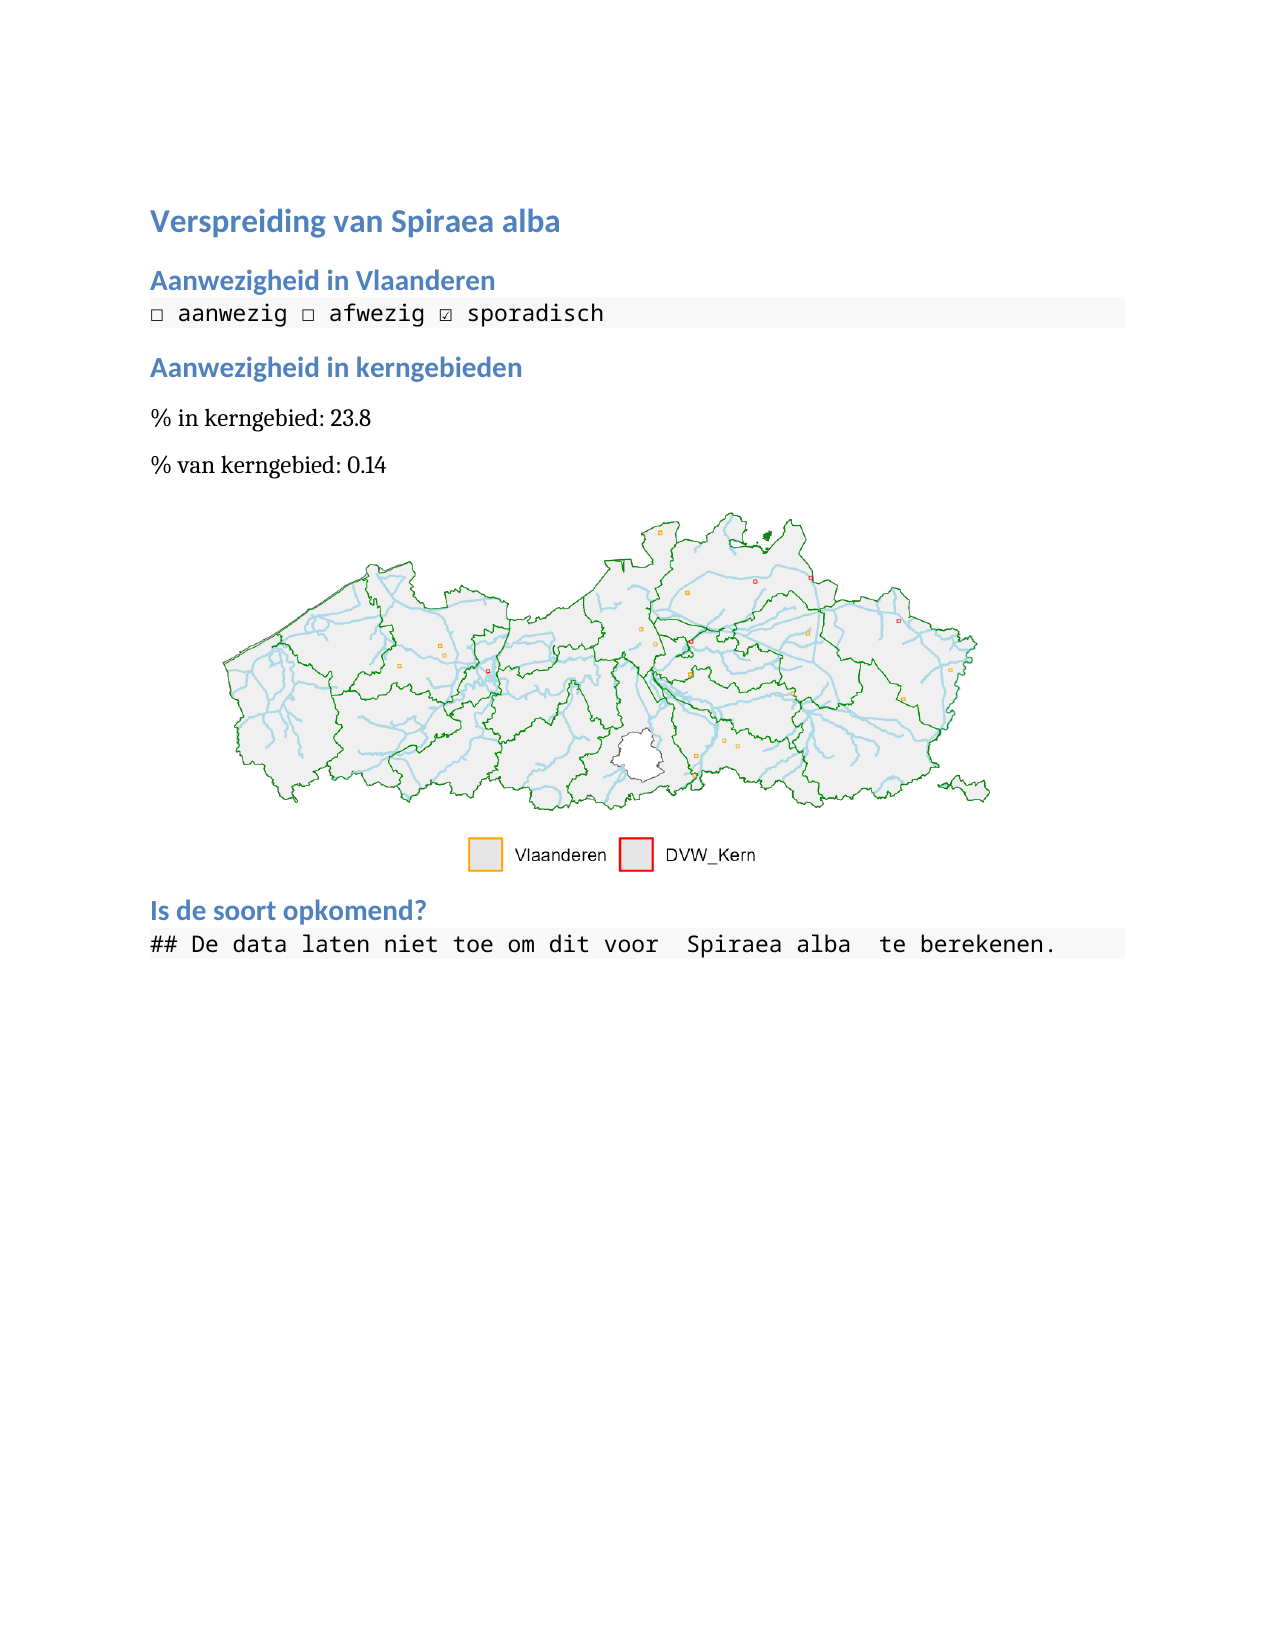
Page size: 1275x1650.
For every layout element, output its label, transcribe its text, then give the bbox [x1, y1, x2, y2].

text ## De data laten niet toe om dit voor Spiraea alba te berekenen. [150, 928, 1125, 959]
subtitle Aanwezigheid in Vlaanderen [150, 262, 1125, 297]
text % van kerngebied: 0.14 [150, 451, 1125, 480]
text ☐ aanwezig ☐ afwezig ☑ sporadisch [150, 297, 1125, 328]
subtitle Verspreiding van Spiraea alba [150, 200, 1125, 241]
subtitle Aanwezigheid in kerngebieden [150, 349, 1125, 385]
text % in kerngebied: 23.8 [150, 404, 1125, 432]
subtitle Is de soort opkomend? [150, 892, 1125, 928]
picture [168, 498, 1044, 872]
